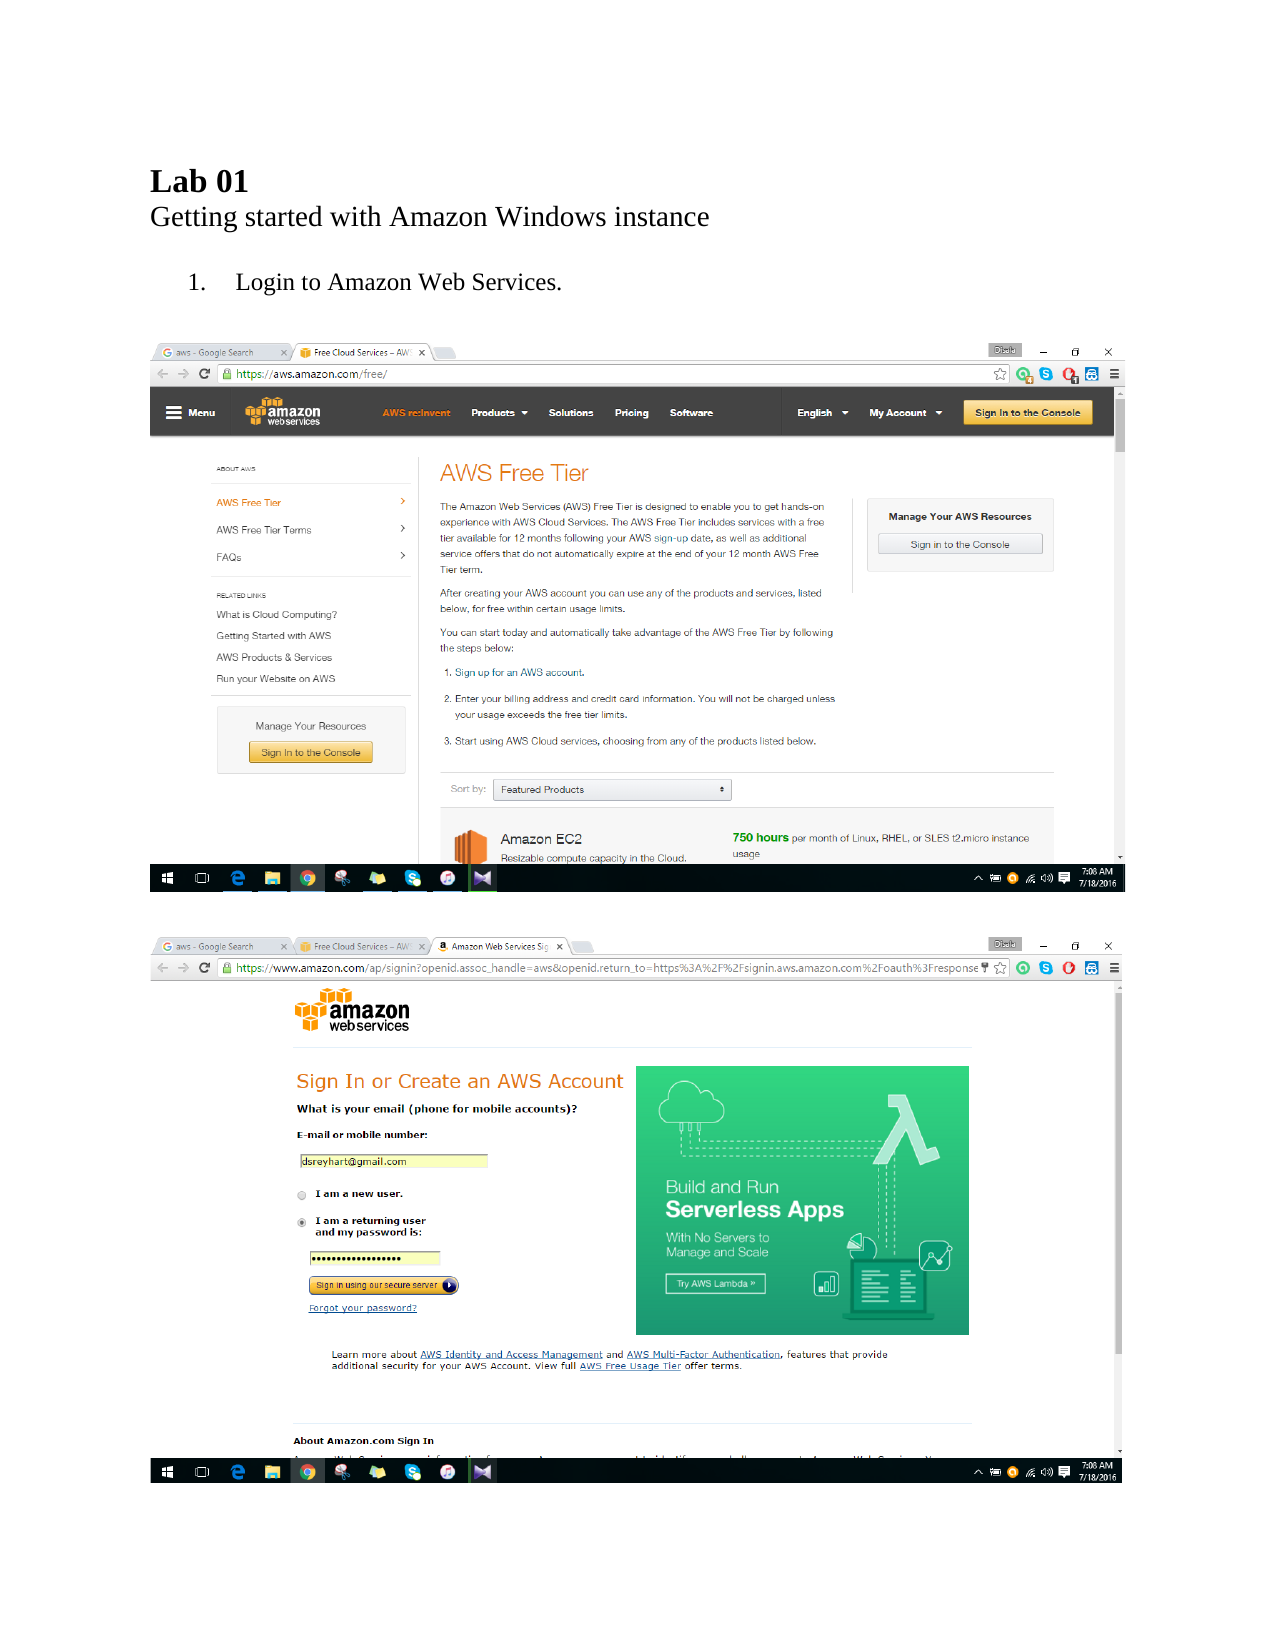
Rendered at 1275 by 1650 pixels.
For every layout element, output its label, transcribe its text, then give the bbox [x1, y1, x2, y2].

text Lab 01 [150, 161, 1125, 199]
list Login to Amazon Web Services. [187, 267, 1125, 295]
picture [150, 937, 1122, 1481]
picture [150, 343, 1125, 892]
text Getting started with Amazon Windows instance [150, 199, 1125, 233]
